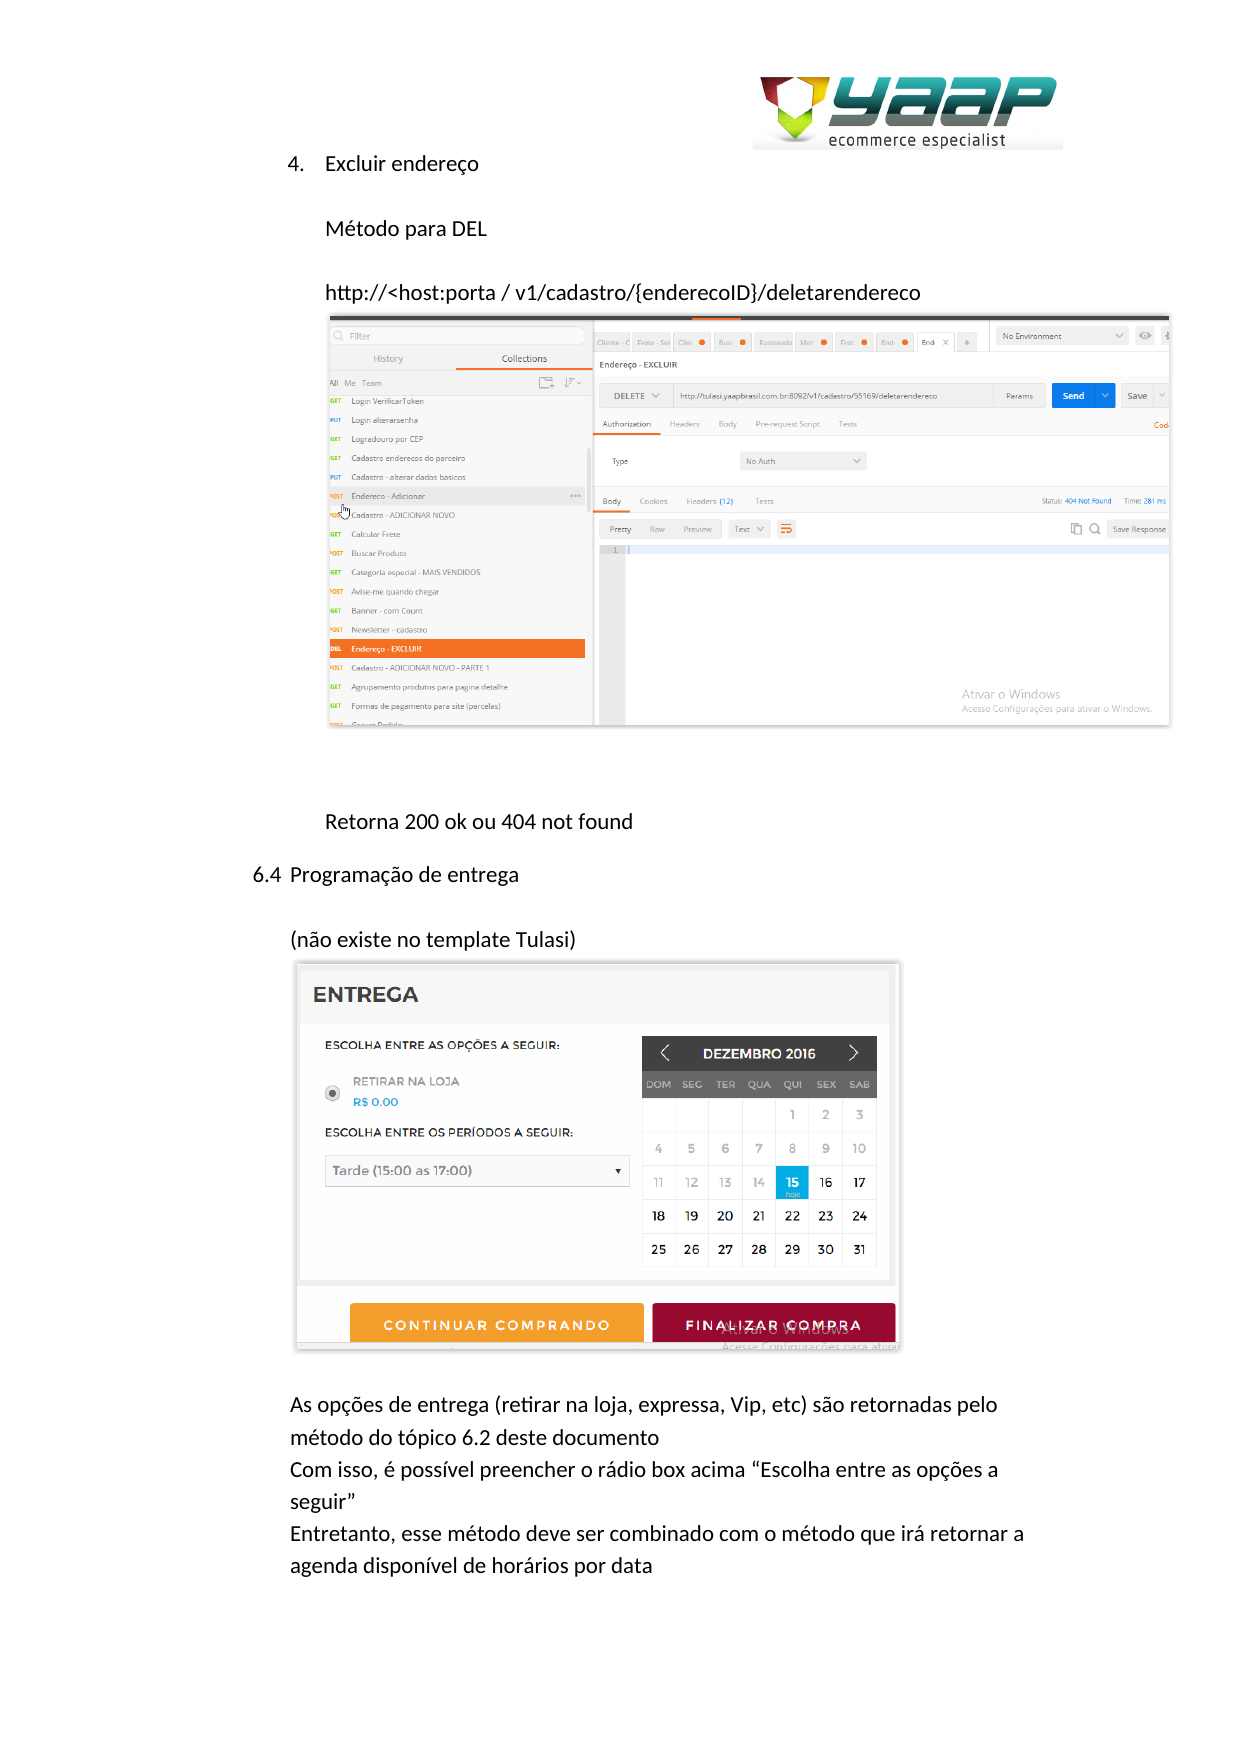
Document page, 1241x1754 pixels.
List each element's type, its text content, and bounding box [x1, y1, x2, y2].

list As opções de entrega (retirar na loja, expressa, Vip, etc) são retornadas pelo método do tópico 6.2 deste documento [290, 1391, 1063, 1451]
list (não existe no template Tulasi) [290, 925, 1063, 953]
picture [752, 73, 1064, 150]
list Método para DEL [325, 214, 1063, 242]
text Retorna 200 ok ou 404 not found [177, 807, 1063, 835]
list Excluir endereço [287, 149, 1063, 177]
picture [324, 310, 1174, 730]
picture [289, 956, 904, 1355]
list Com isso, é possível preencher o rádio box acima “Escolha entre as opções a seguir” [290, 1455, 1063, 1515]
list Programação de entrega [252, 860, 1063, 888]
list Entretanto, esse método deve ser combinado com o método que irá retornar a agenda disponível de horários por data [290, 1519, 1063, 1579]
list http://<host:porta / v1/cadastro/{enderecoID}/deletarendereco [290, 278, 1063, 306]
